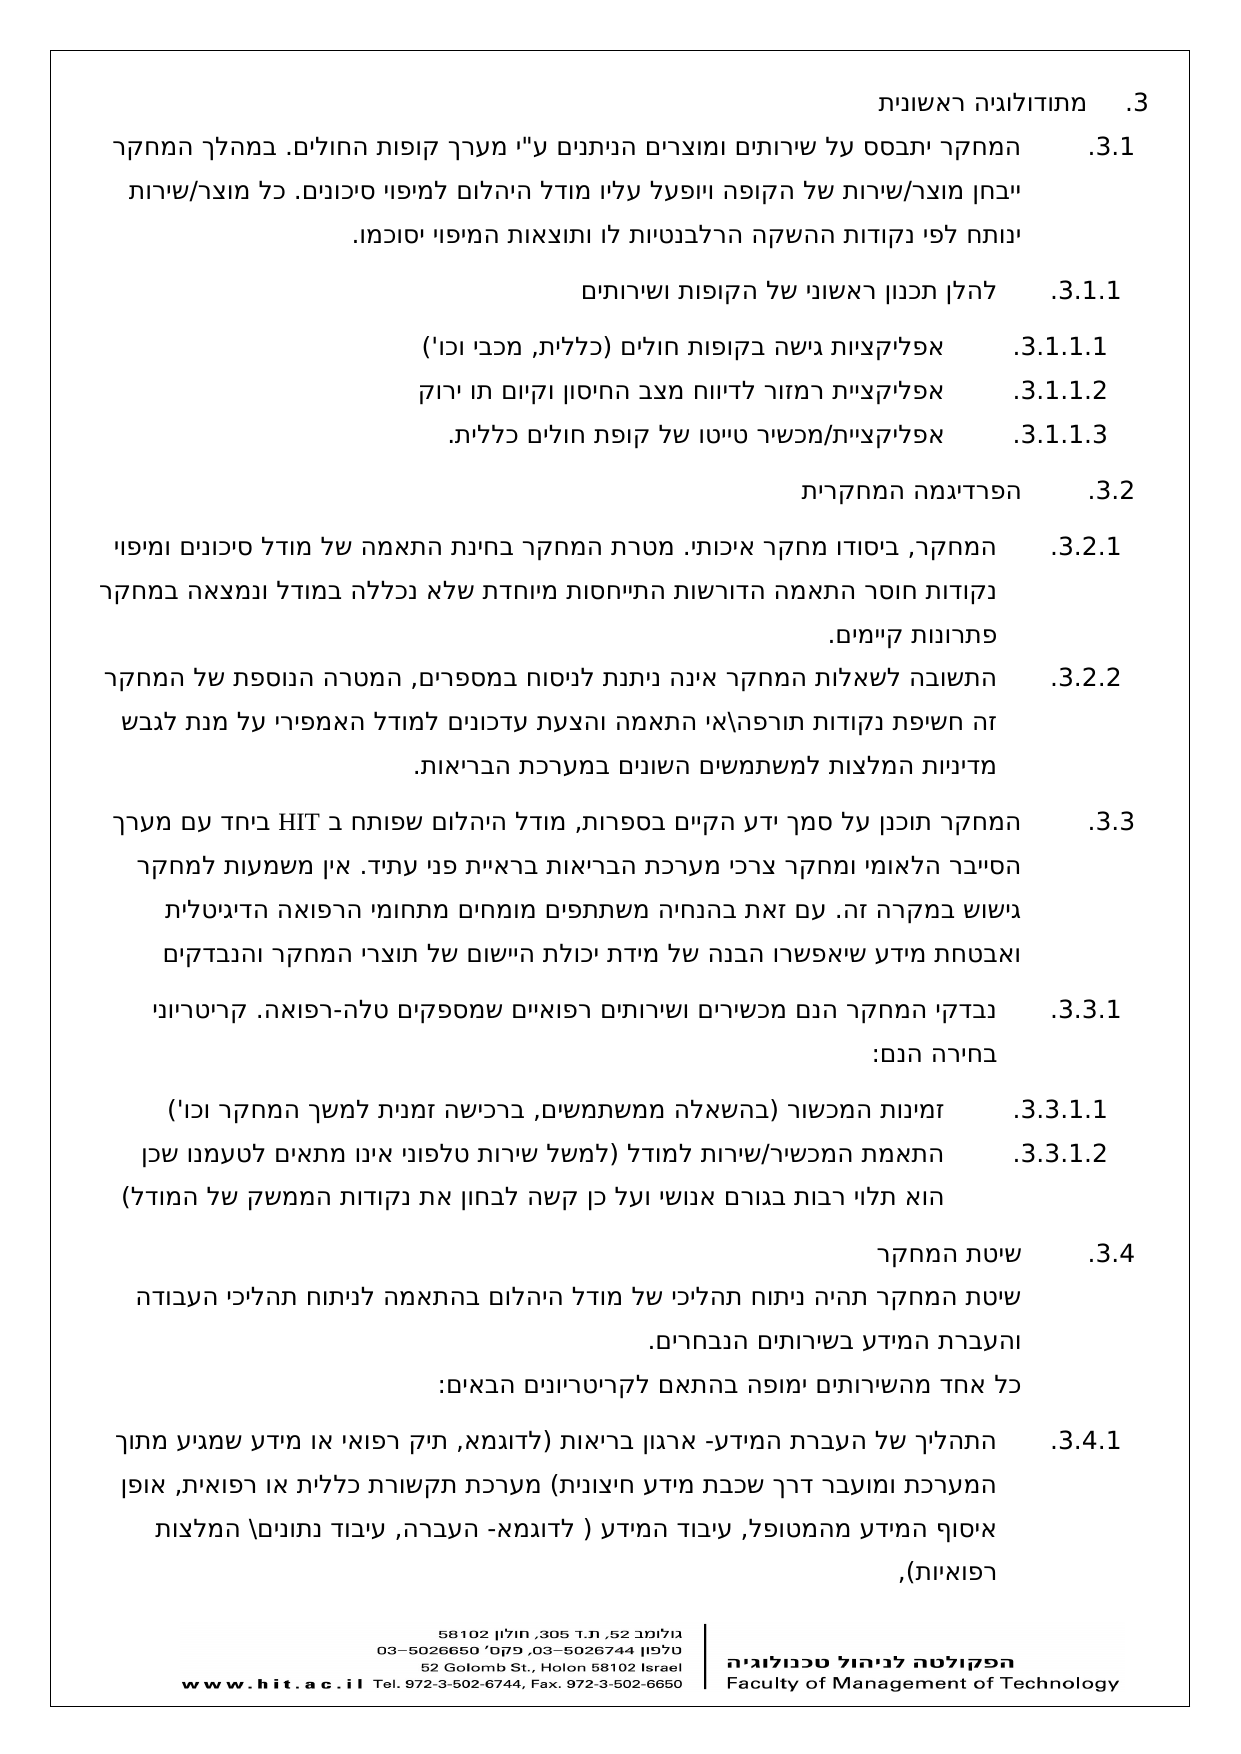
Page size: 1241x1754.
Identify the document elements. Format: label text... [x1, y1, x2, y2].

text המחקר יתבסס על שירותים ומוצרים הניתנים ע"י מערך קופות החולים. במהלך המחקר ייבחן מוצר/שירות של הקופה ויופעל עליו מודל היהלום למיפוי סיכונים. כל מוצר/שירות ינותח לפי נקודות ההשקה הרלבנטיות לו ותוצאות המיפוי יסוכמו. [94, 132, 1087, 249]
list אפליקציית רמזור לדיווח מצב החיסון וקיום תו ירוק [94, 376, 1012, 405]
list אפליקציות גישה בקופות חולים (כללית, מכבי וכו') [94, 332, 1012, 362]
text הפרדיגמה המחקרית [94, 476, 1087, 505]
list שיטת המחקר תהיה ניתוח תהליכי של מודל היהלום בהתאמה לניתוח תהליכי העבודה והעברת המידע בשירותים הנבחרים. [94, 1282, 1022, 1355]
list התאמת המכשיר/שירות למודל (למשל שירות טלפוני אינו מתאים לטעמנו שכן הוא תלוי רבות בגורם אנושי ועל כן קשה לבחון את נקודות הממשק של המודל) [94, 1139, 1012, 1212]
list אפליקציית/מכשיר טייטו של קופת חולים כללית. [94, 420, 1012, 449]
list מתודולוגיה ראשונית [94, 89, 1125, 118]
picture [180, 1622, 1125, 1693]
list התשובה לשאלות המחקר אינה ניתנת לניסוח במספרים, המטרה הנוספת של המחקר זה חשיפת נקודות תורפה\אי התאמה והצעת עדכונים למודל האמפירי על מנת לגבש מדיניות המלצות למשתמשים השונים במערכת הבריאות. [94, 664, 1050, 780]
list זמינות המכשור (בהשאלה ממשתמשים, ברכישה זמנית למשך המחקר וכו') [94, 1095, 1012, 1124]
text המחקר תוכנן על סמך ידע הקיים בספרות, מודל היהלום שפותח ב HIT ביחד עם מערך הסייבר הלאומי ומחקר צרכי מערכת הבריאות בראיית פני עתיד. אין משמעות למחקר גישוש במקרה זה. עם זאת בהנחיה משתתפים מומחים מתחומי הרפואה הדיגיטלית ואבטחת מידע שיאפשרו הבנה של מידת יכולת היישום של תוצרי המחקר והנבדקים [94, 807, 1087, 968]
list כל אחד מהשירותים ימופה בהתאם לקריטריונים הבאים: [94, 1370, 1022, 1399]
list להלן תכנון ראשוני של הקופות ושירותים [94, 276, 1050, 305]
list נבדקי המחקר הנם מכשירים ושירותים רפואיים שמספקים טלה-רפואה. קריטריוני בחירה הנם: [94, 995, 1050, 1068]
list המחקר, ביסודו מחקר איכותי. מטרת המחקר בחינת התאמה של מודל סיכונים ומיפוי נקודות חוסר התאמה הדורשות התייחסות מיוחדת שלא נכללה במודל ונמצאה במחקר פתרונות קיימים. [94, 532, 1050, 649]
text שיטת המחקר [94, 1239, 1087, 1268]
list התהליך של העברת המידע- ארגון בריאות (לדוגמא, תיק רפואי או מידע שמגיע מתוך המערכת ומועבר דרך שכבת מידע חיצונית) מערכת תקשורת כללית או רפואית, אופן איסוף המידע מהמטופל, עיבוד המידע ( לדוגמא- העברה, עיבוד נתונים\ המלצות רפואיות), [94, 1426, 1050, 1587]
